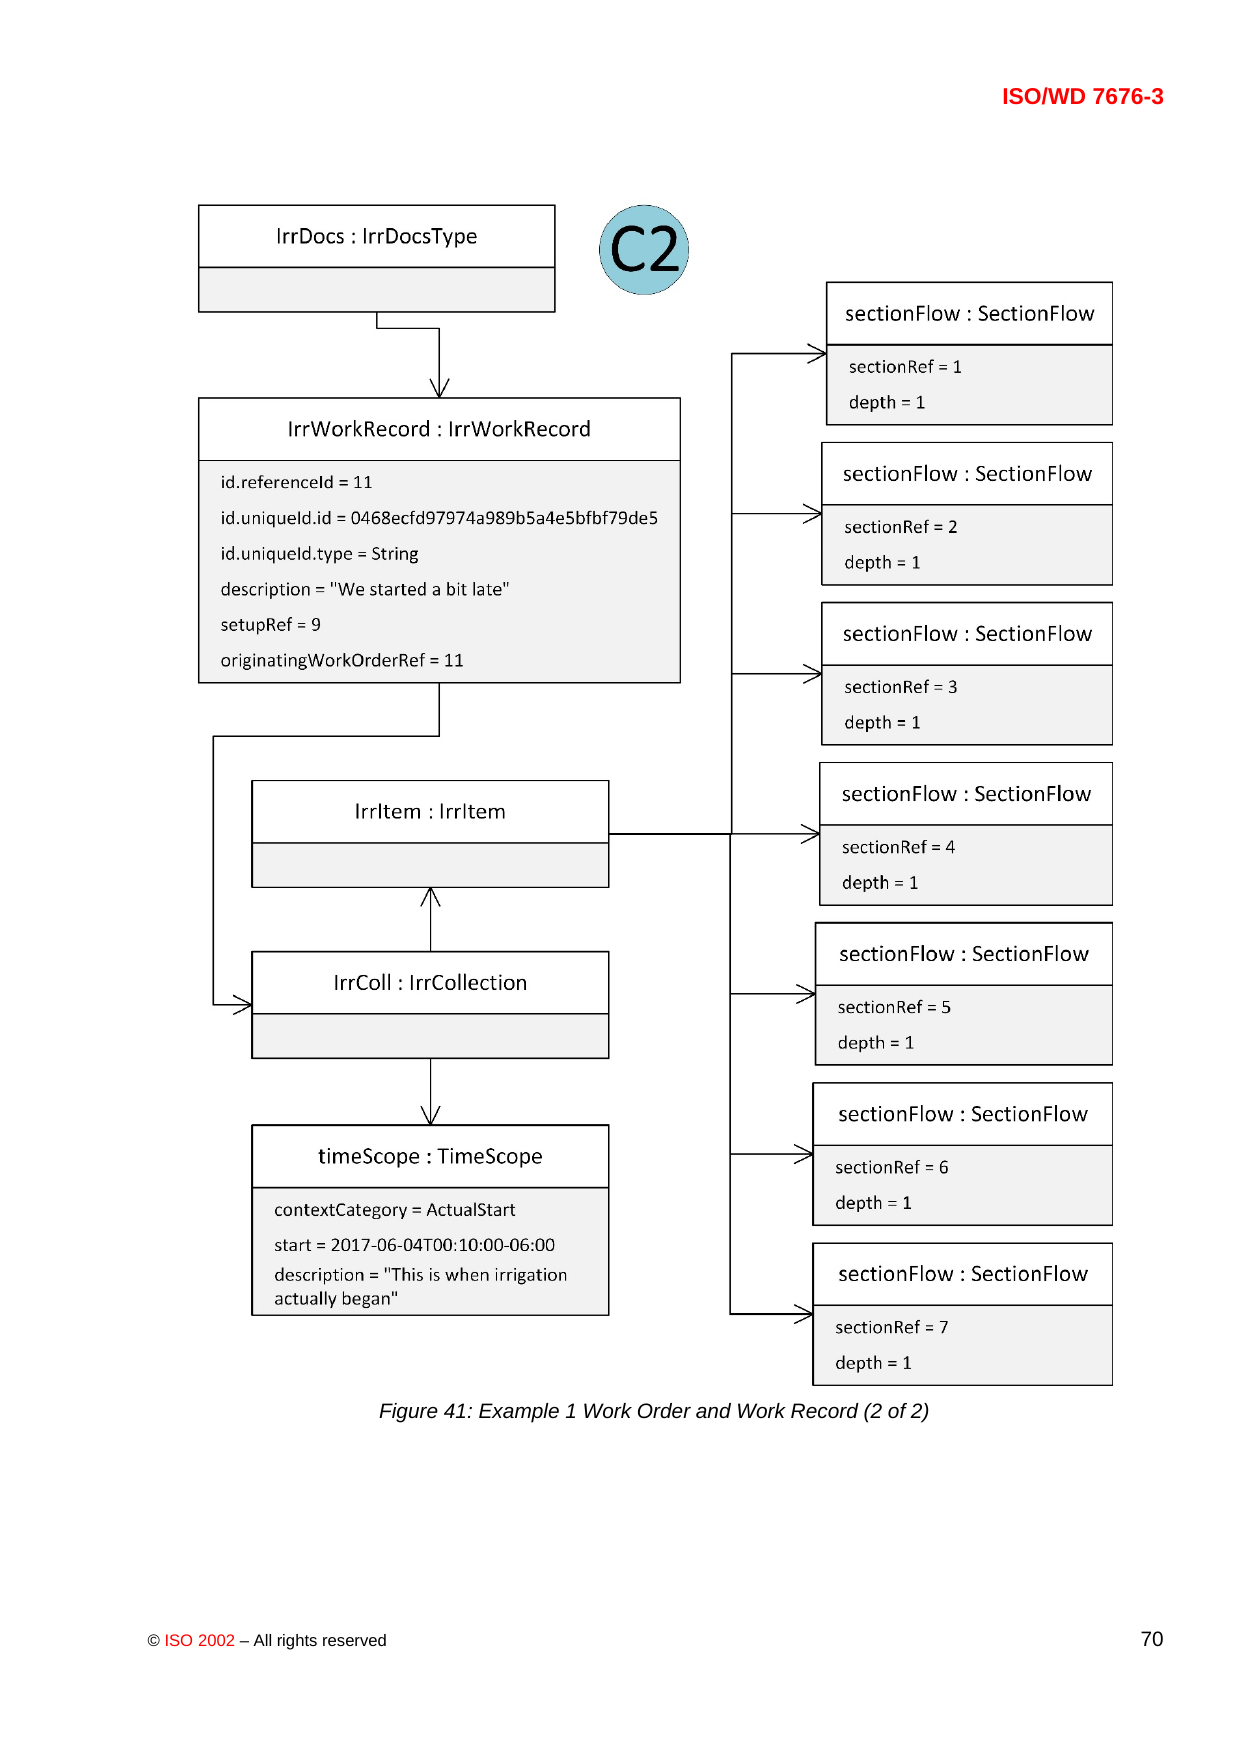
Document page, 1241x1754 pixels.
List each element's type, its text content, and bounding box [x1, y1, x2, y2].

text Figure 41: Example 1 Work Order and Work Record (2 of 2) [147, 1398, 1164, 1422]
picture [197, 186, 1113, 1386]
